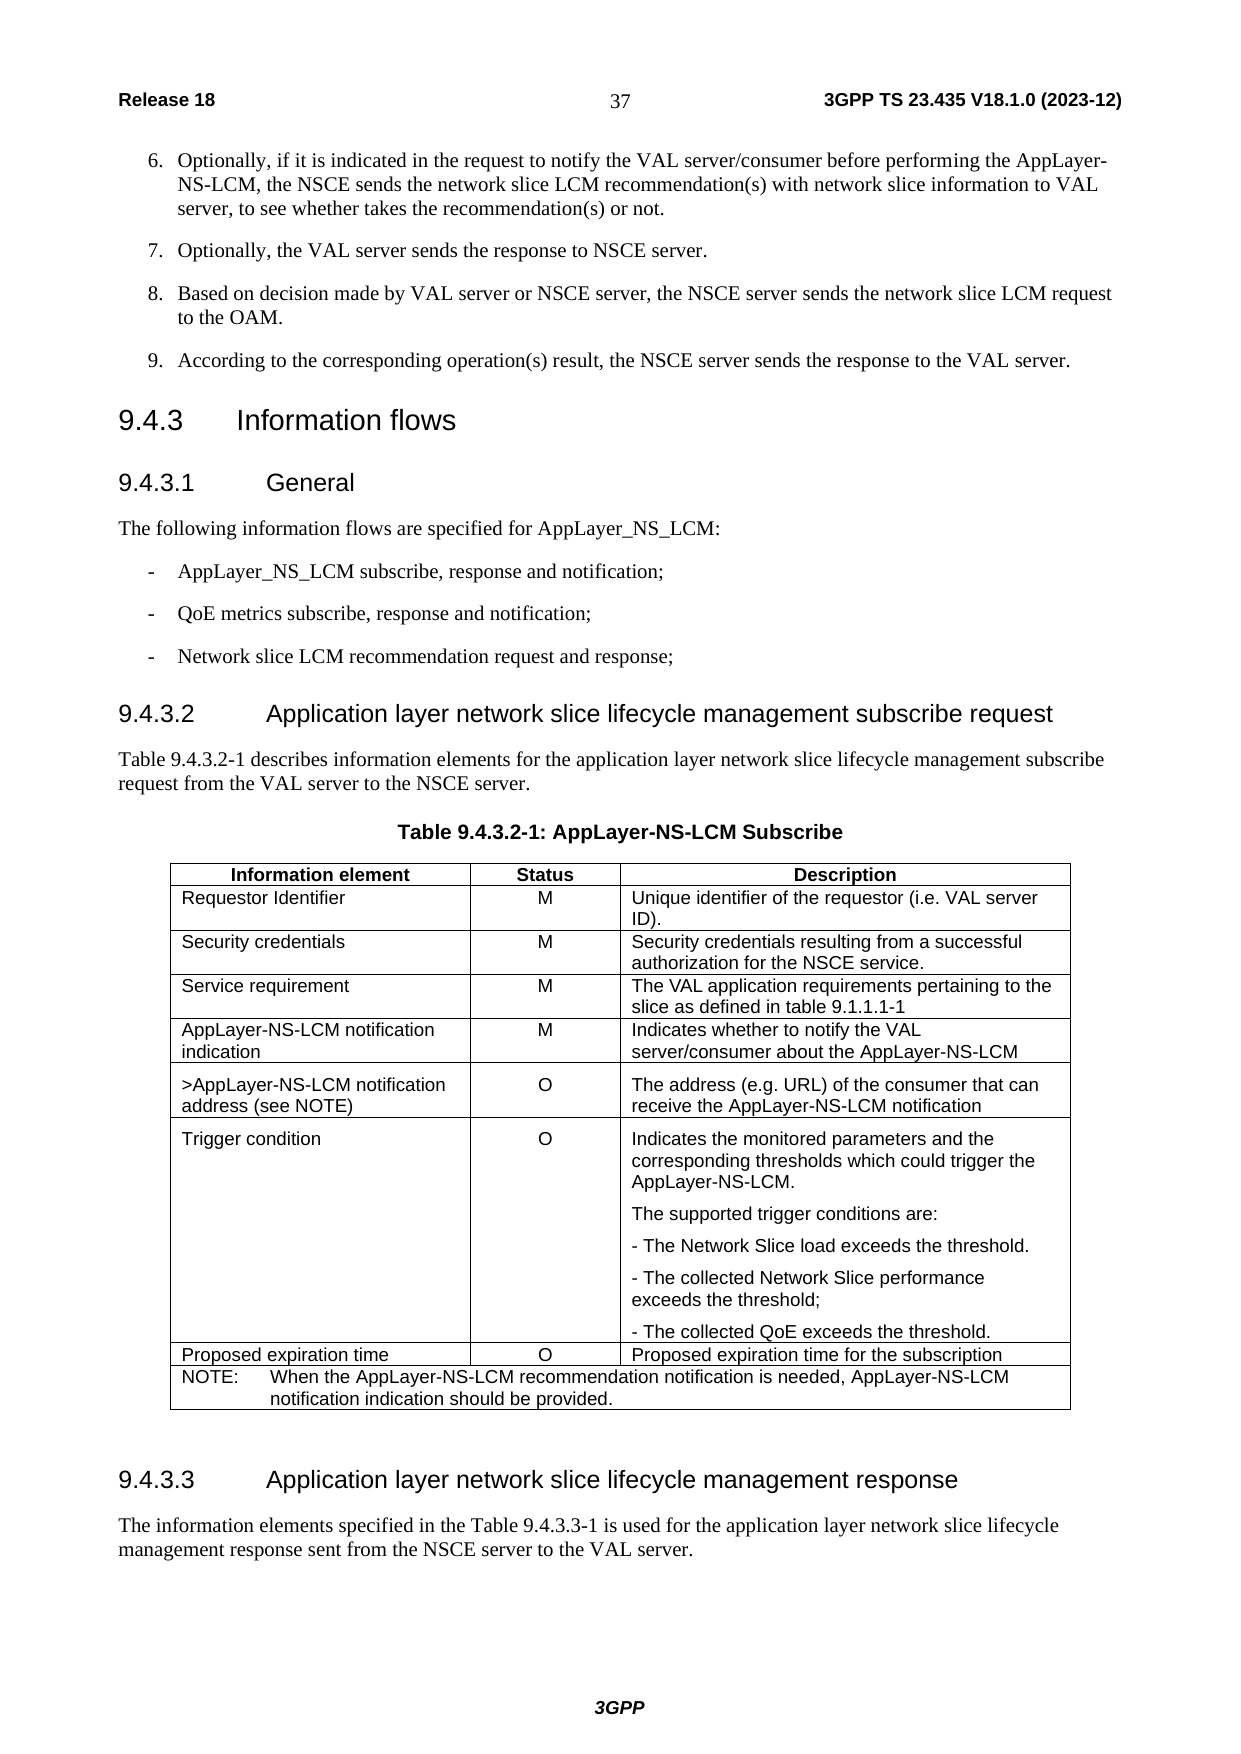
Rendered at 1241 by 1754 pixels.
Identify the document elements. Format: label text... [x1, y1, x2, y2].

table_header Information element [171, 864, 470, 885]
text The information elements specified in the Table 9.4.3.3-1 is used for the application layer network slice lifecycle management response sent from the NSCE server to the VAL server. [118, 1513, 1122, 1561]
text - QoE metrics subscribe, response and notification; [148, 601, 1122, 625]
table_cell M [471, 1019, 620, 1062]
table_cell Security credentials [171, 931, 470, 974]
table_cell O [471, 1343, 620, 1365]
table_cell Service requirement [171, 975, 470, 1018]
subtitle 9.4.3.1 General [118, 468, 1122, 497]
table_cell The VAL application requirements pertaining to the slice as defined in table 9.1.1.1-1 [621, 975, 1070, 1018]
table_cell NOTE: When the AppLayer-NS-LCM recommendation notification is needed, AppLayer-NS-LCM notification indication should be provided. [171, 1366, 1070, 1409]
subtitle 9.4.3.2 Application layer network slice lifecycle management subscribe request [118, 699, 1122, 728]
text Table 9.4.3.2-1: AppLayer-NS-LCM Subscribe [118, 820, 1122, 844]
subtitle 9.4.3.3 Application layer network slice lifecycle management response [118, 1465, 1122, 1494]
table_cell Security credentials resulting from a successful authorization for the NSCE service. [621, 931, 1070, 974]
table_header Description [621, 864, 1070, 885]
table_cell O [471, 1063, 620, 1117]
table_cell Indicates whether to notify the VAL server/consumer about the AppLayer-NS-LCM [621, 1019, 1070, 1062]
text The following information flows are specified for AppLayer_NS_LCM: [118, 516, 1122, 540]
table_cell Unique identifier of the requestor (i.e. VAL server ID). [621, 886, 1070, 929]
table_cell AppLayer-NS-LCM notification indication [171, 1019, 470, 1062]
table_header Status [471, 864, 620, 885]
text 6. Optionally, if it is indicated in the request to notify the VAL server/consumer before performing the AppLayer-NS-LCM, the NSCE sends the network slice LCM recommendation(s) with network slice information to VAL server, to see whether takes the recommendation(s) or not. [148, 147, 1122, 220]
text - AppLayer_NS_LCM subscribe, response and notification; [148, 558, 1122, 583]
table_cell M [471, 975, 620, 1018]
text 8. Based on decision made by VAL server or NSCE server, the NSCE server sends the network slice LCM request to the OAM. [148, 281, 1122, 329]
table_cell O [471, 1118, 620, 1342]
subtitle 9.4.3 Information flows [118, 403, 1122, 437]
table_cell Proposed expiration time for the subscription [621, 1343, 1070, 1365]
table_cell >AppLayer-NS-LCM notification address (see NOTE) [171, 1063, 470, 1117]
text - Network slice LCM recommendation request and response; [148, 644, 1122, 668]
text 9. According to the corresponding operation(s) result, the NSCE server sends the response to the VAL server. [148, 348, 1122, 372]
table_cell Requestor Identifier [171, 886, 470, 929]
text Table 9.4.3.2-1 describes information elements for the application layer network slice lifecycle management subscribe request from the VAL server to the NSCE server. [118, 747, 1122, 795]
table_cell M [471, 931, 620, 974]
table_cell M [471, 886, 620, 929]
table_cell Indicates the monitored parameters and the corresponding thresholds which could trigger the AppLayer-NS-LCM. The supported trigger conditions are: - The Network Slice load exceeds the threshold. - The collected Network Slice performance exceeds the threshold; - The collected QoE exceeds the threshold. [621, 1118, 1070, 1342]
table_cell The address (e.g. URL) of the consumer that can receive the AppLayer-NS-LCM notification [621, 1063, 1070, 1117]
table_cell Proposed expiration time [171, 1343, 470, 1365]
text 7. Optionally, the VAL server sends the response to NSCE server. [148, 238, 1122, 262]
table_cell Trigger condition [171, 1118, 470, 1342]
